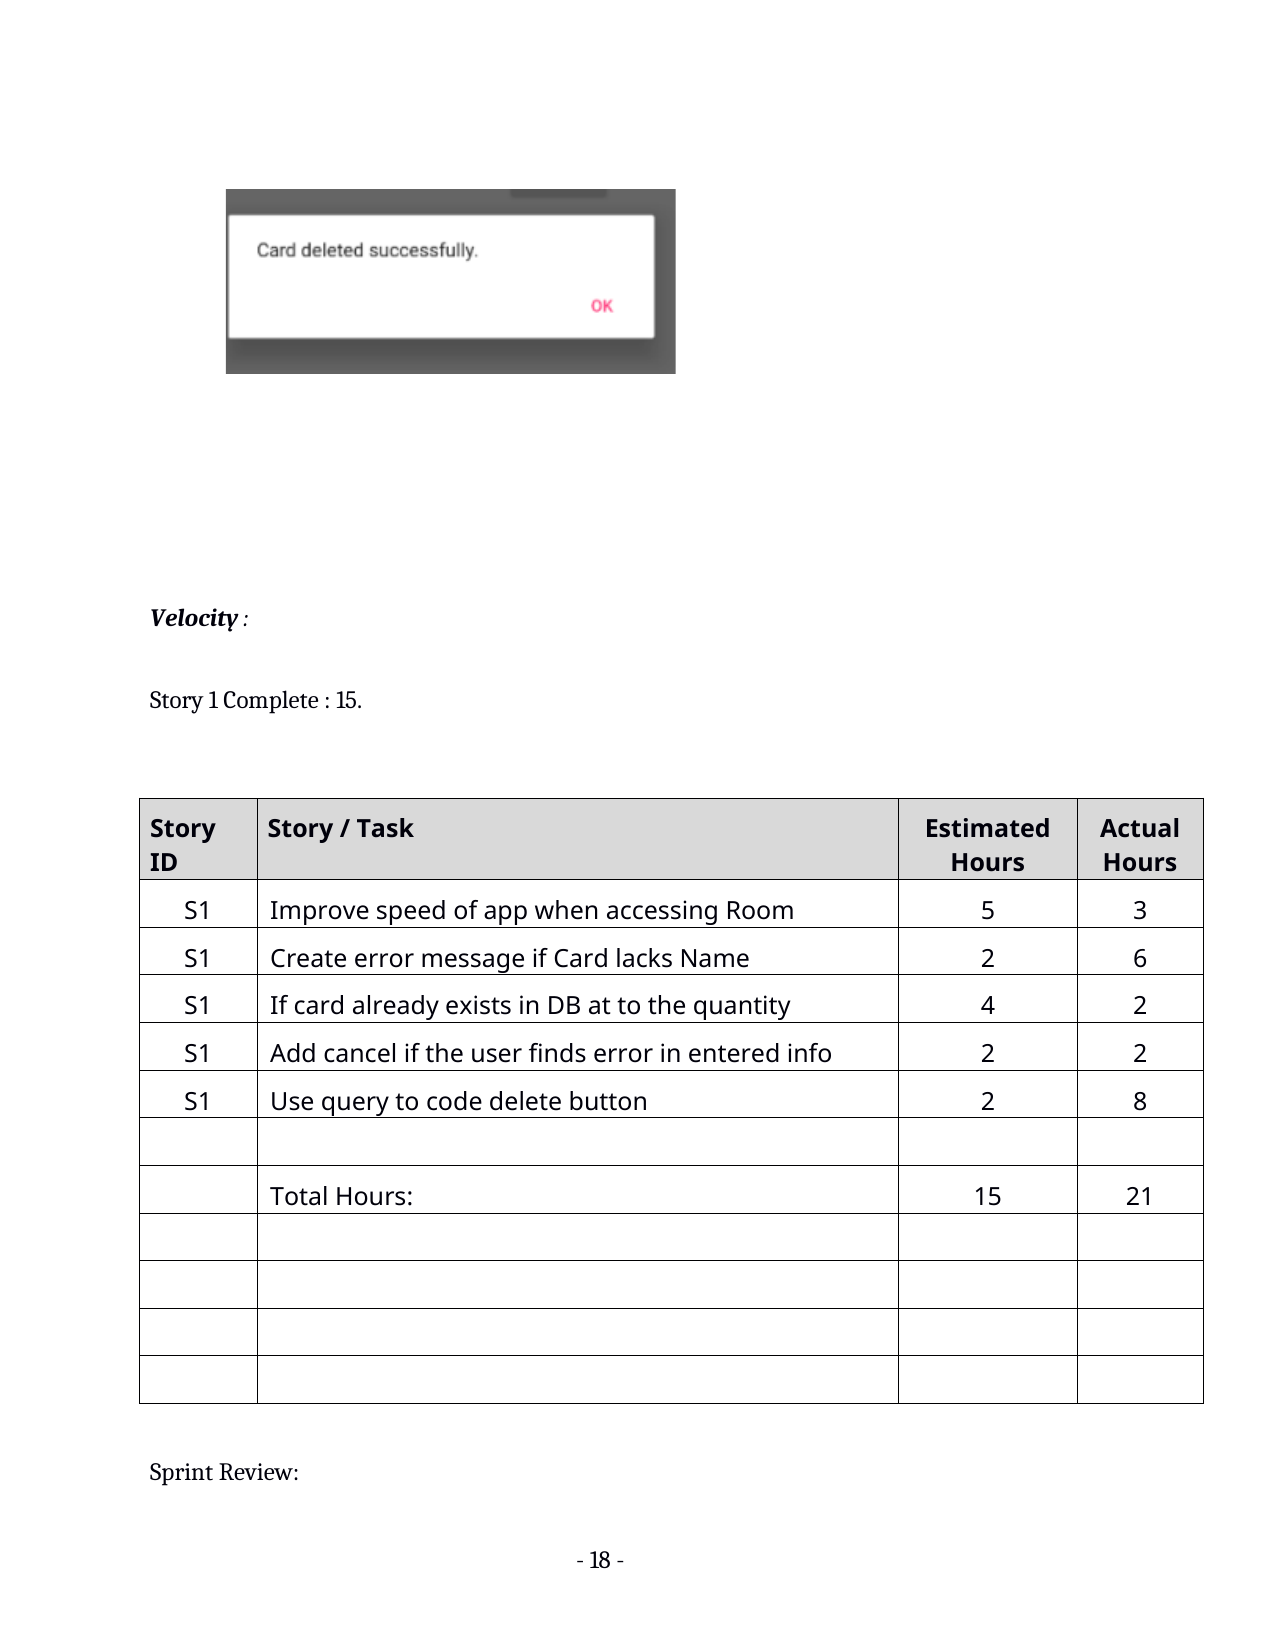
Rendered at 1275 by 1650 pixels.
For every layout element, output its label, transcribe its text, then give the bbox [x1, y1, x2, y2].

table_cell Create error message if Card lacks Name [258, 928, 898, 974]
text Story 1 Complete : 15. [150, 686, 1125, 715]
table_cell [1078, 1356, 1203, 1403]
table_cell If card already exists in DB at to the quantity [258, 975, 898, 1022]
table_cell 2 [899, 1071, 1077, 1117]
table_header Estimated Hours [899, 799, 1077, 879]
table_cell [899, 1118, 1077, 1165]
table_cell [1078, 1309, 1203, 1355]
table_cell [1078, 1118, 1203, 1165]
table_header Story ID [140, 799, 257, 879]
table_cell 8 [1078, 1071, 1203, 1117]
table_cell [140, 1309, 257, 1355]
table_cell [1078, 1261, 1203, 1308]
table_cell 2 [1078, 1023, 1203, 1069]
table_cell S1 [140, 1071, 257, 1117]
table_cell [899, 1309, 1077, 1355]
table_cell [140, 1214, 257, 1260]
table_cell Total Hours: [258, 1166, 898, 1212]
table_cell 15 [899, 1166, 1077, 1212]
table_header Story / Task [258, 799, 898, 879]
text Velocity : [150, 604, 1125, 632]
table_cell 3 [1078, 880, 1203, 927]
table_cell Add cancel if the user finds error in entered info [258, 1023, 898, 1069]
table_cell [258, 1356, 898, 1403]
table_cell 5 [899, 880, 1077, 927]
table_cell [258, 1261, 898, 1308]
table_cell Use query to code delete button [258, 1071, 898, 1117]
table_cell [899, 1261, 1077, 1308]
table_cell S1 [140, 880, 257, 927]
table_header Actual Hours [1078, 799, 1203, 879]
picture [225, 189, 676, 374]
table_cell 2 [1078, 975, 1203, 1022]
table_cell 6 [1078, 928, 1203, 974]
table_cell S1 [140, 975, 257, 1022]
table_cell 2 [899, 1023, 1077, 1069]
table_cell S1 [140, 1023, 257, 1069]
table_cell [140, 1356, 257, 1403]
table_cell 21 [1078, 1166, 1203, 1212]
table_cell [258, 1118, 898, 1165]
table_cell [140, 1261, 257, 1308]
table_cell [140, 1166, 257, 1212]
table_cell [899, 1214, 1077, 1260]
table_cell S1 [140, 928, 257, 974]
table_cell [1078, 1214, 1203, 1260]
table_cell [258, 1309, 898, 1355]
table_cell 4 [899, 975, 1077, 1022]
table_cell [140, 1118, 257, 1165]
text Sprint Review: [150, 1458, 1125, 1486]
table_cell [899, 1356, 1077, 1403]
table_cell 2 [899, 928, 1077, 974]
table_cell [258, 1214, 898, 1260]
table_cell Improve speed of app when accessing Room [258, 880, 898, 927]
